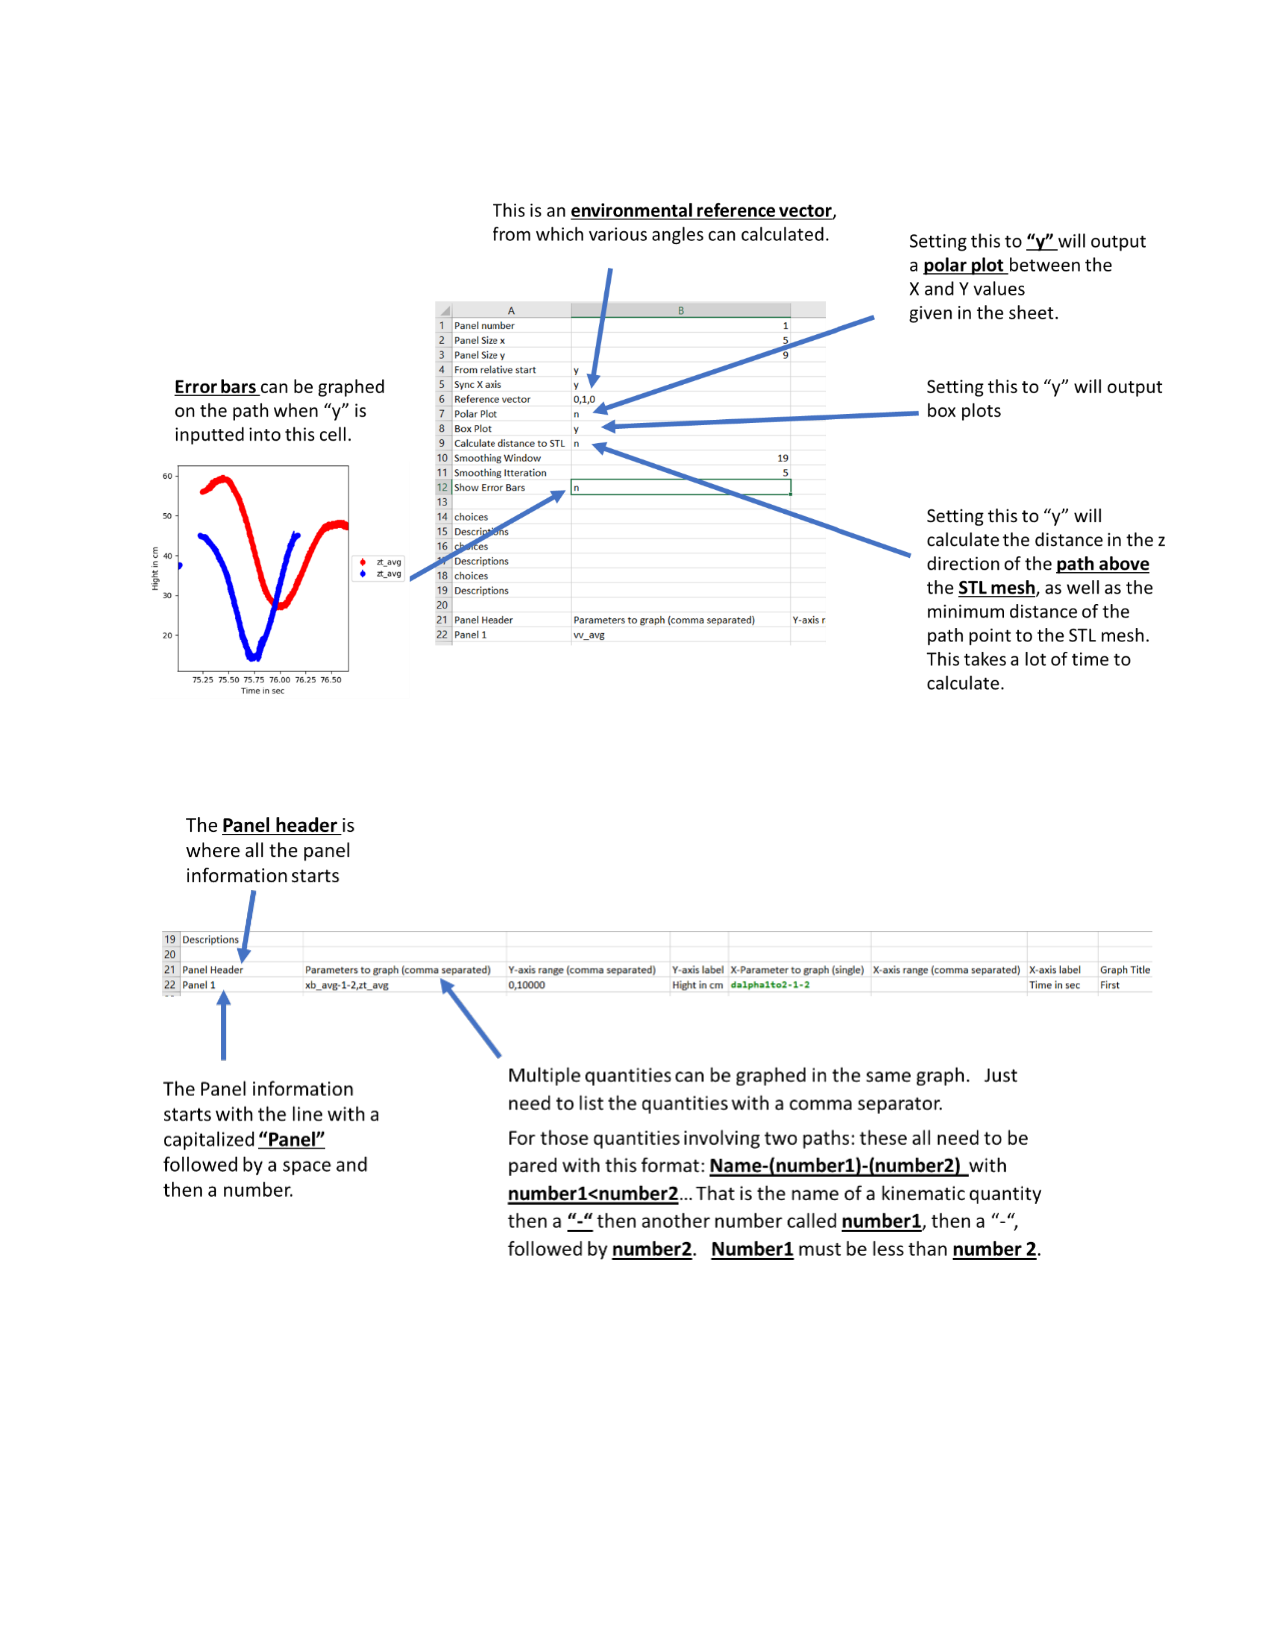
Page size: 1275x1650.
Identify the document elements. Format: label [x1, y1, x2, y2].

picture [150, 191, 1182, 707]
picture [150, 805, 1153, 1274]
